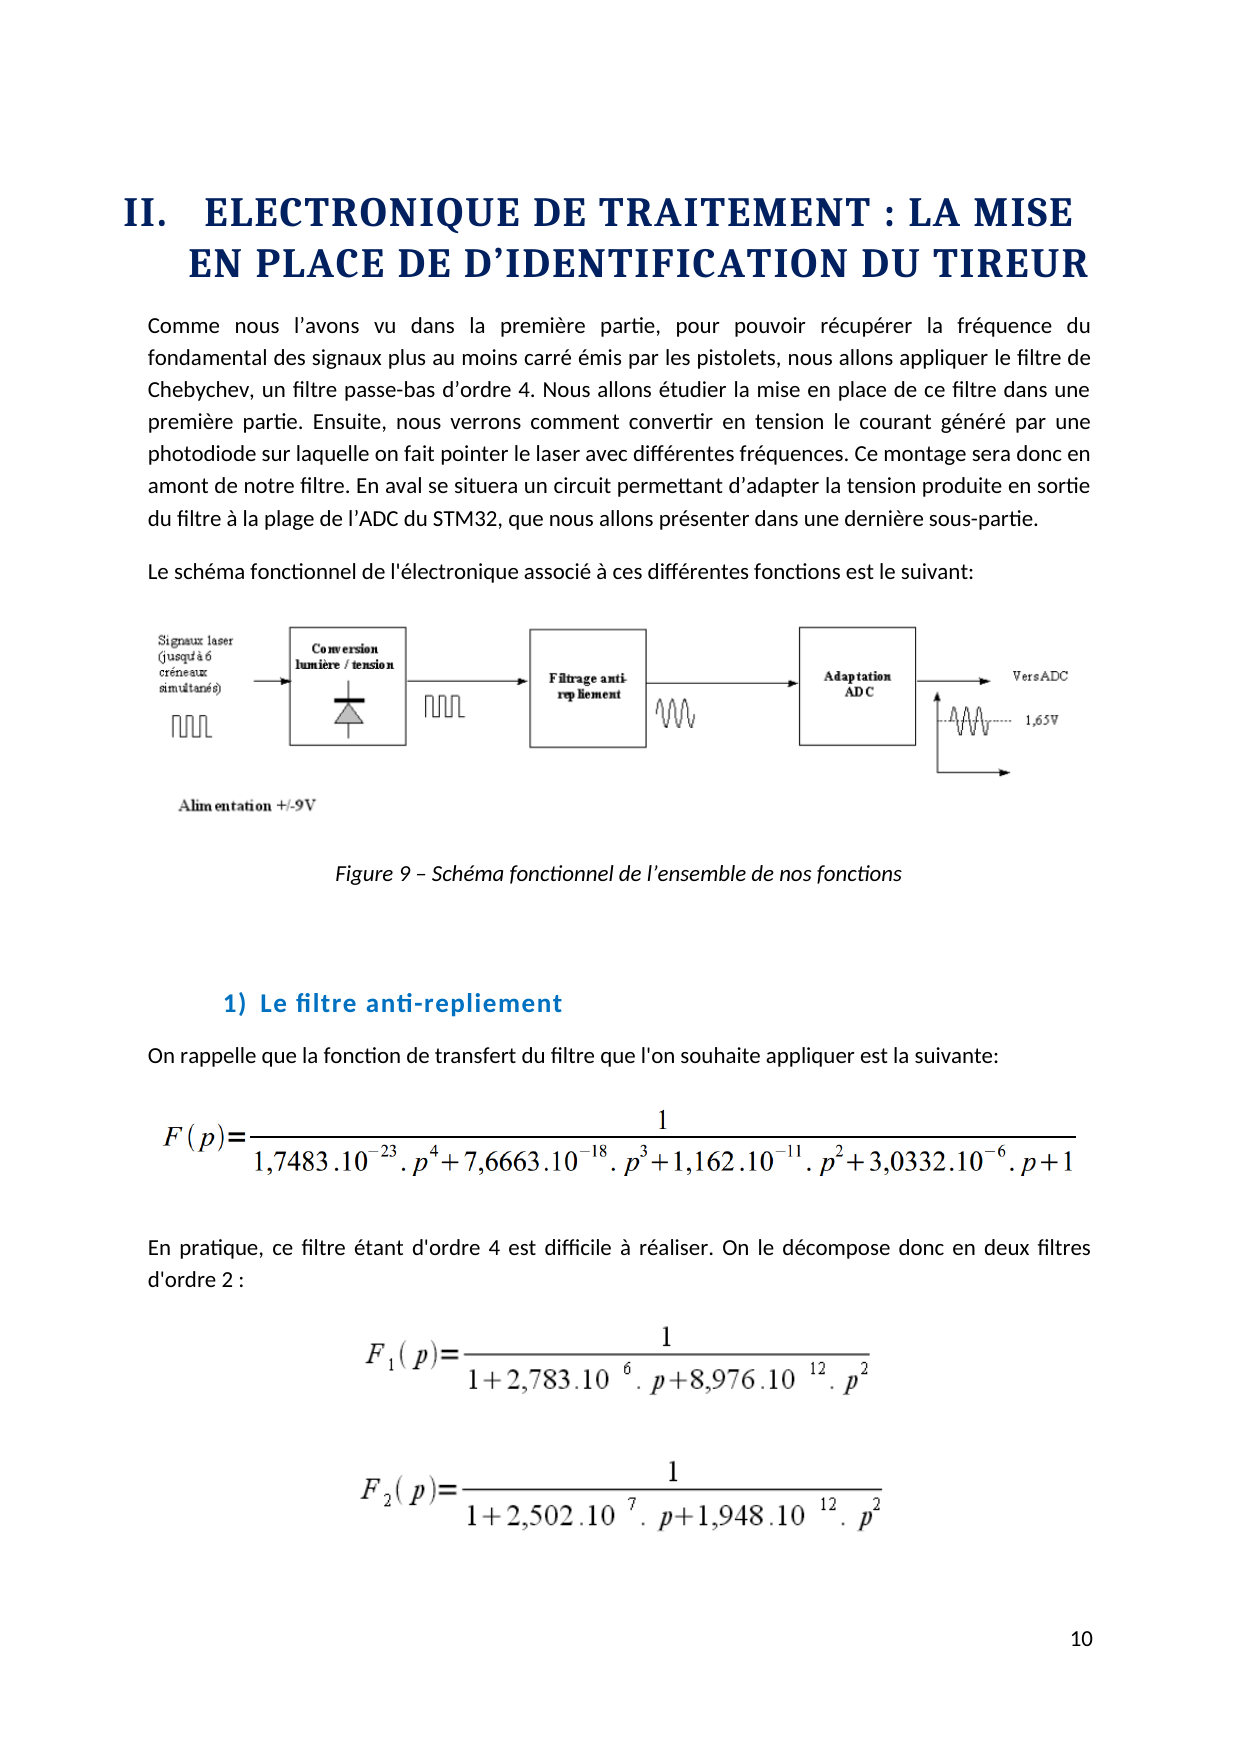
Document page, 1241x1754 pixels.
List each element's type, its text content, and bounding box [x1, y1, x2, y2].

text Comme nous l’avons vu dans la première partie, pour pouvoir récupérer la fréquence du fondamental des signaux plus au moins carré émis par les pistolets, nous allons appliquer le filtre de Chebychev, un filtre passe-bas d’ordre 4. Nous allons étudier la mise en place de ce filtre dans une première partie. Ensuite, nous verrons comment convertir en tension le courant généré par une photodiode sur laquelle on fait pointer le laser avec différentes fréquences. Ce montage sera donc en amont de notre filtre. En aval se situera un circuit permettant d’adapter la tension produite en sortie du filtre à la plage de l’ADC du STM32, que nous allons présenter dans une dernière sous-partie. [148, 311, 1093, 532]
subtitle Electronique de traitement : la mise en place de d’identification du tireur [148, 189, 1093, 287]
picture [352, 1318, 888, 1422]
text En pratique, ce filtre étant d'ordre 4 est difficile à réaliser. On le décompose donc en deux filtres d'ordre 2 : [148, 1233, 1093, 1293]
picture [344, 1446, 896, 1548]
text Le schéma fonctionnel de l'électronique associé à ces différentes fonctions est le suivant: [148, 557, 1093, 585]
text On rappelle que la fonction de transfert du filtre que l'on souhaite appliquer est la suivante: [148, 1042, 1093, 1070]
picture [147, 1094, 1093, 1208]
subtitle Le filtre anti-repliement [223, 986, 1093, 1019]
picture [147, 610, 1093, 835]
text Figure 9 – Schéma fonctionnel de l’ensemble de nos fonctions [148, 859, 1093, 887]
